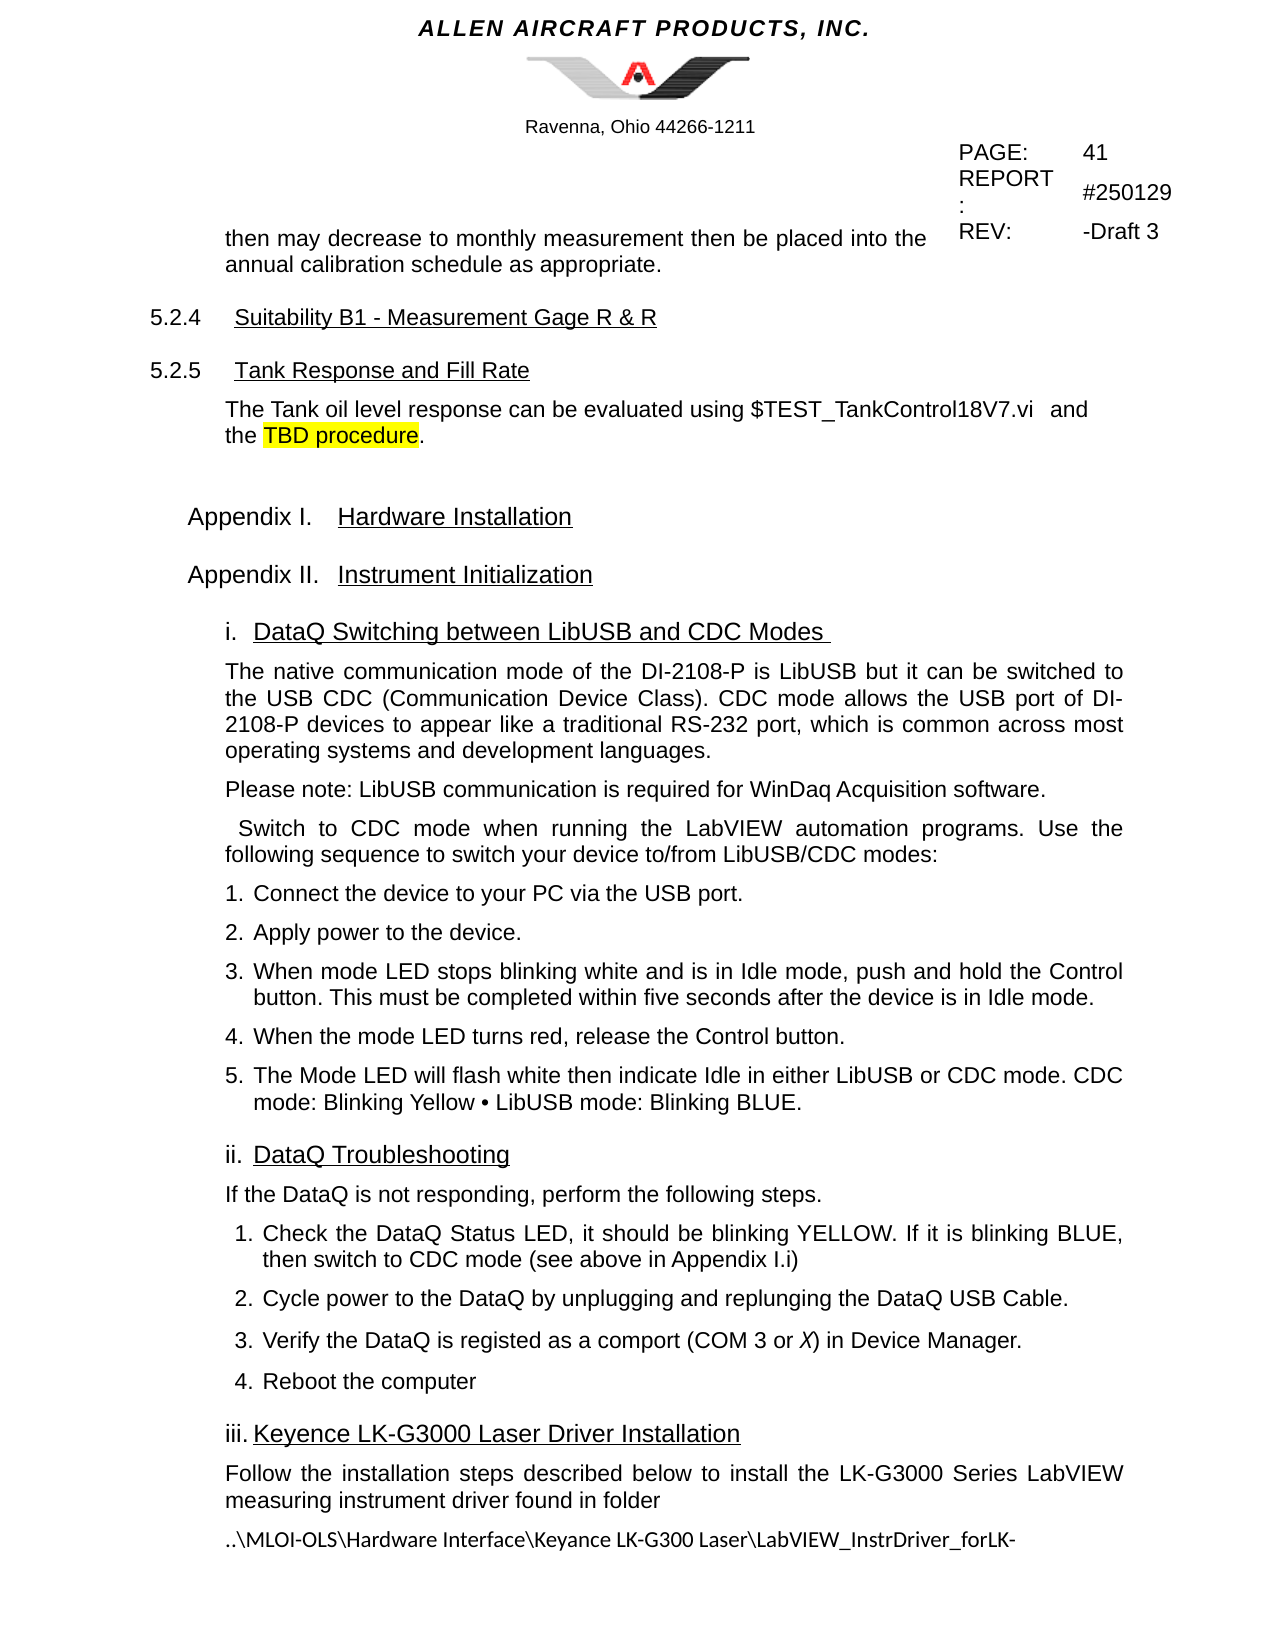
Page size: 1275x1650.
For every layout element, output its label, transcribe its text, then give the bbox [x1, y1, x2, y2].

text The Tank oil level response can be evaluated using $TEST_TankControl18V7.vi and the TBD procedure. [225, 396, 1125, 448]
list When the mode LED turns red, release the Control button. [225, 1023, 1125, 1049]
text Follow the installation steps described below to install the LK-G3000 Series LabVIEW measuring instrument driver found in folder [225, 1460, 1125, 1513]
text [225, 1526, 1125, 1553]
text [225, 225, 1125, 278]
text Switch to CDC mode when running the LabVIEW automation programs. Use the following sequence to switch your device to/from LibUSB/CDC modes: [225, 815, 1125, 868]
list Connect the device to your PC via the USB port. [225, 880, 1125, 907]
list Apply power to the device. [225, 919, 1125, 946]
list Cycle power to the DataQ by unplugging and replunging the DataQ USB Cable. [234, 1285, 1125, 1311]
list Check the DataQ Status LED, it should be blinking YELLOW. If it is blinking BLUE, then switch to CDC mode (see above in Appendix I.i) [234, 1220, 1125, 1273]
list Instrument Initialization [187, 559, 1125, 588]
text If the DataQ is not responding, perform the following steps. [225, 1181, 1125, 1207]
list Reboot the computer [234, 1368, 1125, 1394]
text Please note: LibUSB communication is required for WinDaq Acquisition software. [225, 776, 1125, 803]
text DataQ Troubleshooting [225, 1140, 1125, 1168]
list When mode LED stops blinking white and is in Idle mode, push and hold the Control button. This must be completed within five seconds after the device is in Idle mode. [225, 958, 1125, 1011]
text Keyence LK-G3000 Laser Driver Installation [225, 1419, 1125, 1448]
list The Mode LED will flash white then indicate Idle in either LibUSB or CDC mode. CDC mode: Blinking Yellow • LibUSB mode: Blinking BLUE. [225, 1062, 1125, 1115]
list Hardware Installation [187, 502, 1125, 531]
text DataQ Switching between LibUSB and CDC Modes [225, 617, 1125, 646]
text Suitability B1 - Measurement Gage R & R [150, 304, 1125, 330]
text Tank Response and Fill Rate [150, 357, 1125, 383]
text The native communication mode of the DI-2108-P is LibUSB but it can be switched to the USB CDC (Communication Device Class). CDC mode allows the USB port of DI-2108-P devices to appear like a traditional RS-232 port, which is common across most operating systems and development languages. [225, 658, 1125, 764]
list Verify the DataQ is registed as a comport (COM 3 or X) in Device Manager. [234, 1324, 1125, 1355]
